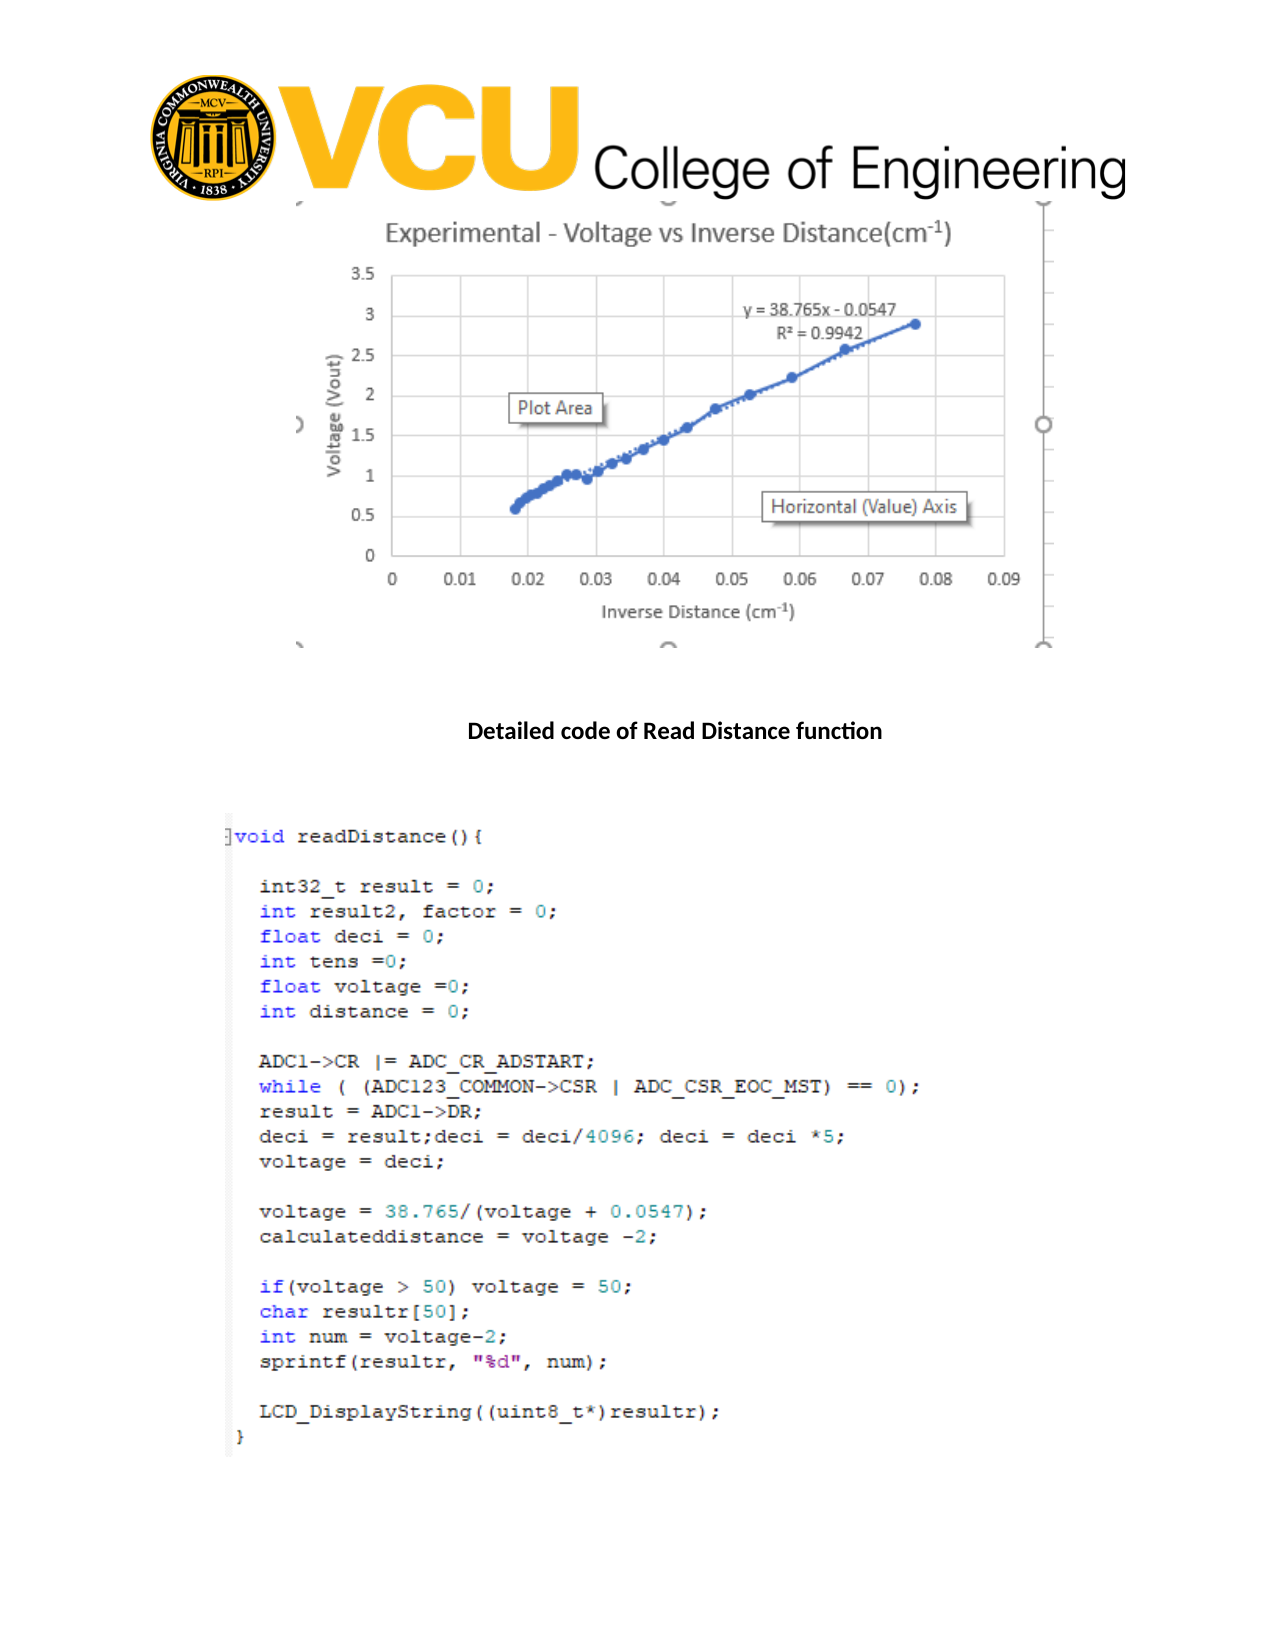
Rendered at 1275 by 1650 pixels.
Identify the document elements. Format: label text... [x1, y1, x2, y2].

picture [225, 813, 971, 1457]
picture [150, 75, 1125, 648]
text Detailed code of Read Distance function [150, 715, 1125, 746]
